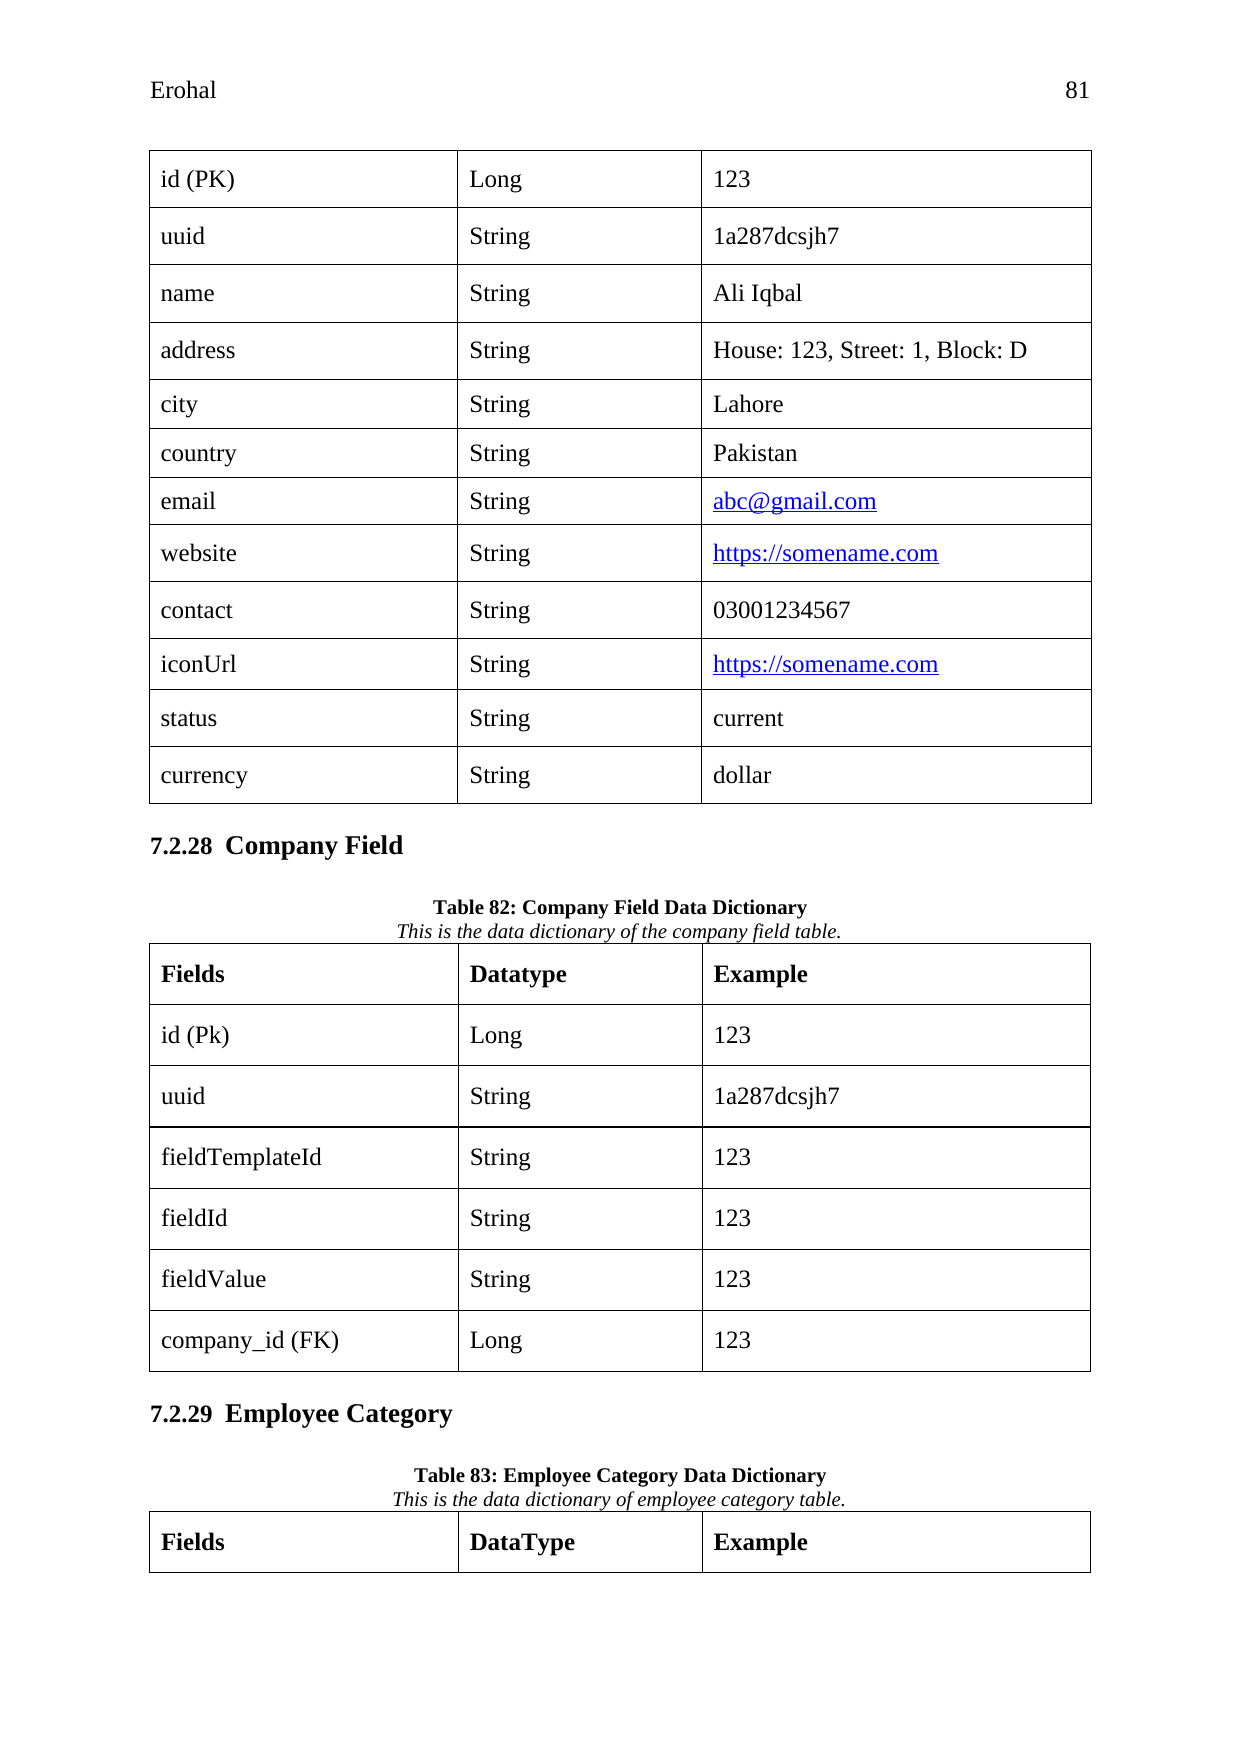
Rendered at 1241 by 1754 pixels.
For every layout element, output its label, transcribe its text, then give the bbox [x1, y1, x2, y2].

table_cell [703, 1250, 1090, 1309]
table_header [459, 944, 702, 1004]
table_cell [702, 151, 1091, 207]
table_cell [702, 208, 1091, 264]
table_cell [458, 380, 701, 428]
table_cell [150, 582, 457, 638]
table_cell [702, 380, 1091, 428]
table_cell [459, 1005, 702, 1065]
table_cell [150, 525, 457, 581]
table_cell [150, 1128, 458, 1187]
text Table 82: Company Field Data Dictionary [150, 895, 1090, 919]
text This is the data dictionary of employee category table. [150, 1487, 1090, 1511]
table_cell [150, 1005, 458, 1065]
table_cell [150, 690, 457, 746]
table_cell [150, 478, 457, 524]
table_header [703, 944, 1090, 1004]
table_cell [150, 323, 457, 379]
text This is the data dictionary of the company field table. [150, 919, 1090, 943]
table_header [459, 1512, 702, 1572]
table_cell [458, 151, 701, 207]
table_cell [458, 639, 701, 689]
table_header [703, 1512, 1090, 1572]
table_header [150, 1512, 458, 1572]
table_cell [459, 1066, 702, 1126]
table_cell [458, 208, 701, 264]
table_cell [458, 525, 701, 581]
text Table 83: Employee Category Data Dictionary [150, 1463, 1090, 1487]
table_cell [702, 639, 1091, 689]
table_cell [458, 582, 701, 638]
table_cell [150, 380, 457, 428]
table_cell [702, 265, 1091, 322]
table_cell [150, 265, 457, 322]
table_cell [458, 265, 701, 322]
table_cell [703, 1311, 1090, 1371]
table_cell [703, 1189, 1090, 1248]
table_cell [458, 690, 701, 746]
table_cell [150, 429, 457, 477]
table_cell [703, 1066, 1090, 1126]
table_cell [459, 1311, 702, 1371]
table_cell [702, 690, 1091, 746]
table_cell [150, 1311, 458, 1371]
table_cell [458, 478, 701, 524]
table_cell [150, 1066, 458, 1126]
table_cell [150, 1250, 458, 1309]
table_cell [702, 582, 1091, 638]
subtitle Employee Category [150, 1397, 1090, 1428]
subtitle Company Field [150, 829, 1090, 860]
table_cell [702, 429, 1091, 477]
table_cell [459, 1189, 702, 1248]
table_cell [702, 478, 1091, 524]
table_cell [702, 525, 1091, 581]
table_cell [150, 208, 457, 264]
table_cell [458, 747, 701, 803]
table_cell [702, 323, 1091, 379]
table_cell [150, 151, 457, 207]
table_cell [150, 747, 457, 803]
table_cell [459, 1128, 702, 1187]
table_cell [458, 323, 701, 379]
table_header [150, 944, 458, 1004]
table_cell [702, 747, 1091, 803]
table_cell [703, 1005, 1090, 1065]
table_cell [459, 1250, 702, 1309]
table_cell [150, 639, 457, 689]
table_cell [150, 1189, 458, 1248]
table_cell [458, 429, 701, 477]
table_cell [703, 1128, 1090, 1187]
